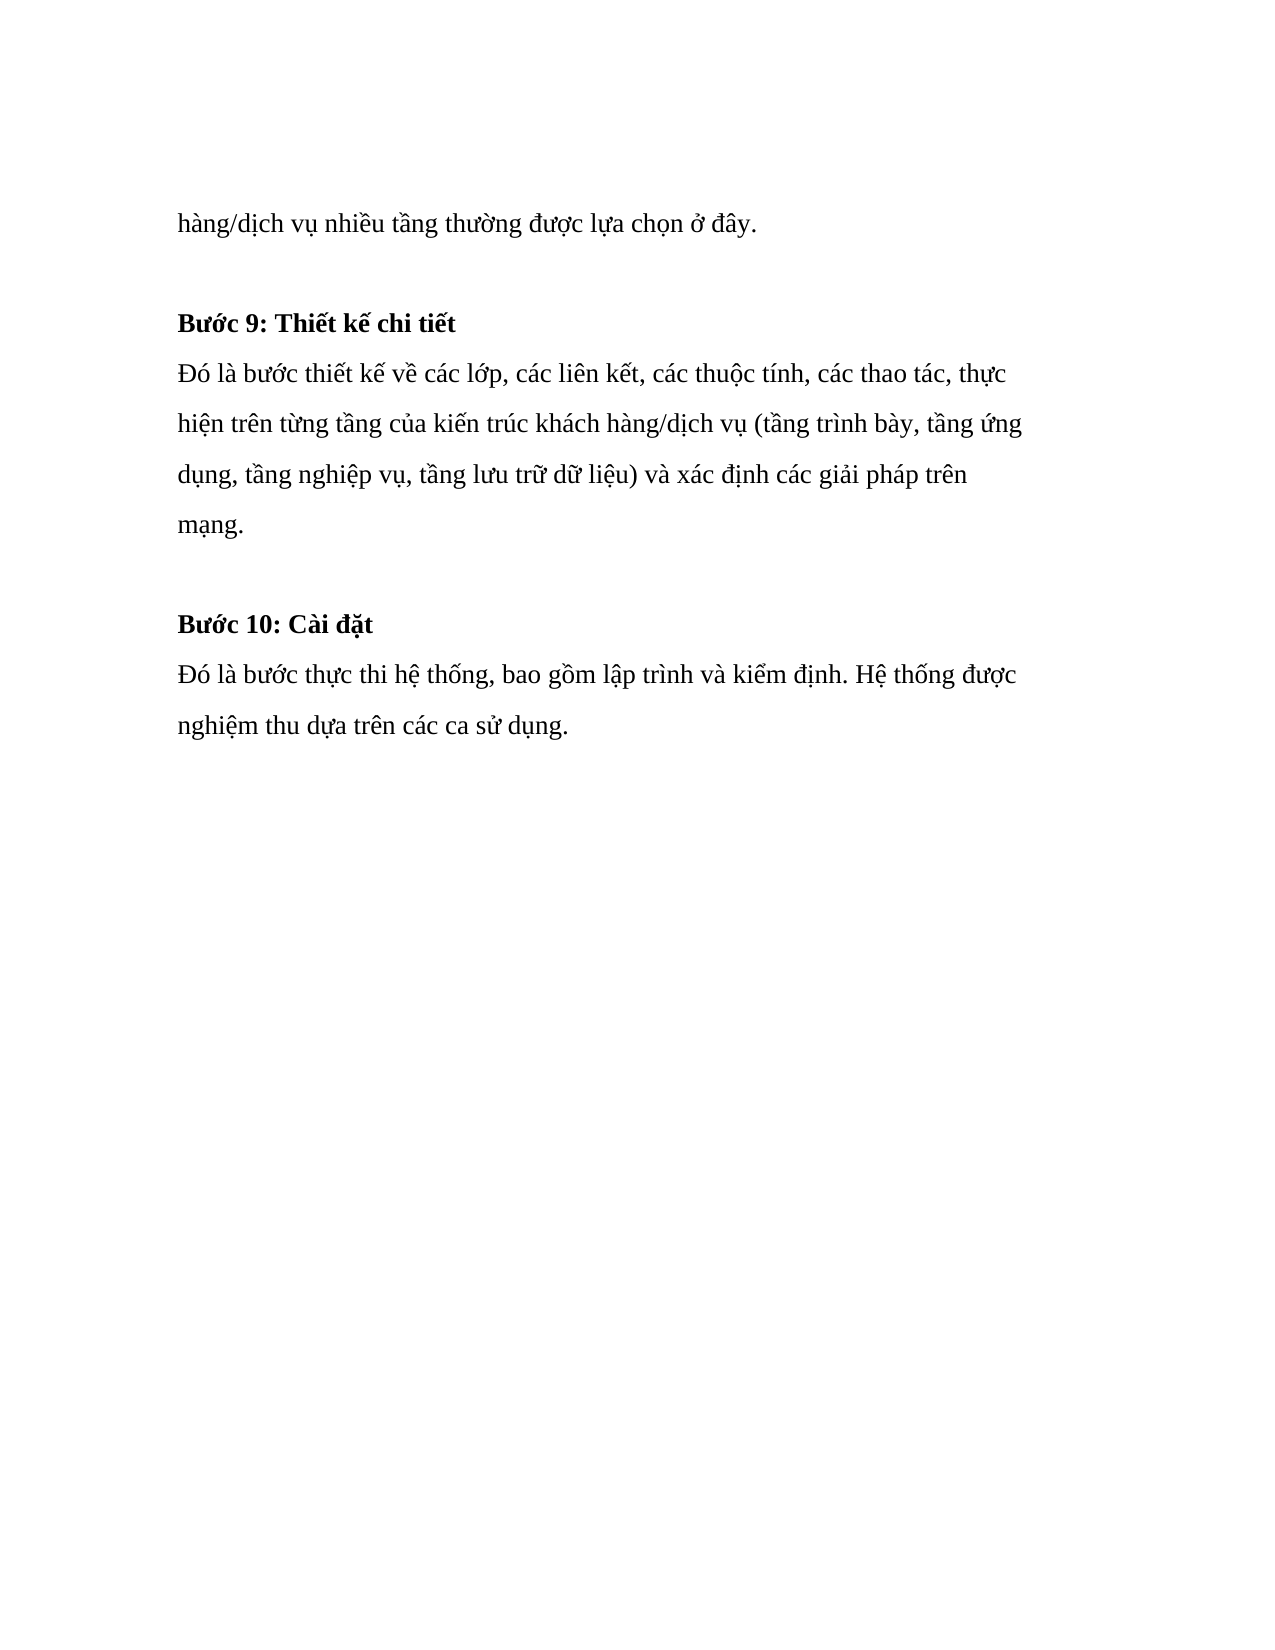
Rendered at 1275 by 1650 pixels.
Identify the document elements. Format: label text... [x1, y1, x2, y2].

text hiện trên từng tầng của kiến trúc khách hàng/dịch vụ (tầng trình bày, tầng ứng [177, 408, 1098, 439]
text dụng, tầng nghiệp vụ, tầng lưu trữ dữ liệu) và xác định các giải pháp trên [177, 458, 1098, 489]
text nghiệm thu dựa trên các ca sử dụng. [177, 709, 1098, 740]
text Bước 9: Thiết kế chi tiết [177, 307, 1098, 338]
text Đó là bước thực thi hệ thống, bao gồm lập trình và kiểm định. Hệ thống được [177, 659, 1098, 690]
text mạng. [177, 508, 1098, 539]
text hàng/dịch vụ nhiều tầng thường được lựa chọn ở đây. [177, 207, 1098, 238]
text Bước 10: Cài đặt [177, 608, 1098, 639]
text Đó là bước thiết kế về các lớp, các liên kết, các thuộc tính, các thao tác, thực [177, 357, 1098, 388]
